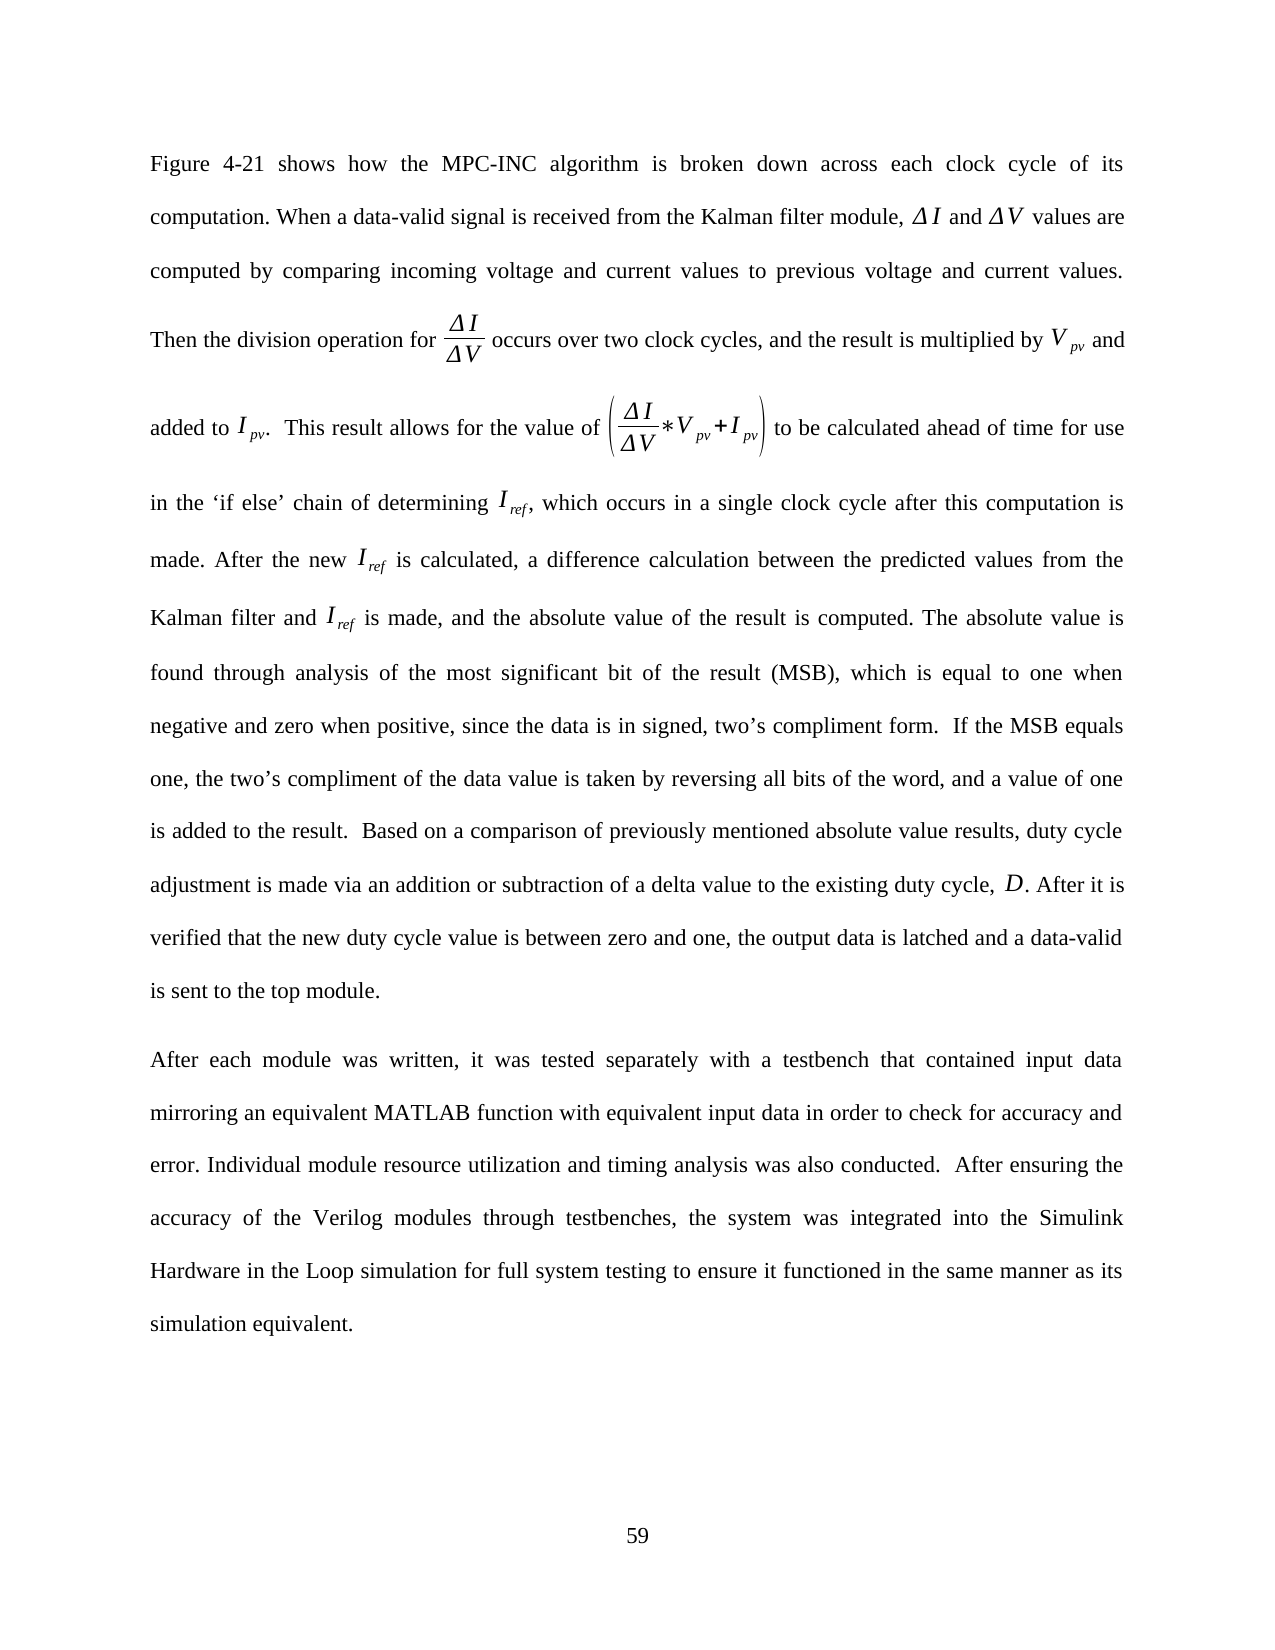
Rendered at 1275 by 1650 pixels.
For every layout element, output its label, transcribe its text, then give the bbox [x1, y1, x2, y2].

text Figure 4-21 shows how the MPC-INC algorithm is broken down across each clock cycle of its computation. When a data-valid signal is received from the Kalman filter module, and values are computed by comparing incoming voltage and current values to previous voltage and current values. Then the division operation for occurs over two clock cycles, and the result is multiplied by and added to . This result allows for the value of to be calculated ahead of time for use in the ‘if else’ chain of determining , which occurs in a single clock cycle after this computation is made. After the new is calculated, a difference calculation between the predicted values from the Kalman filter and is made, and the absolute value of the result is computed. The absolute value is found through analysis of the most significant bit of the result (MSB), which is equal to one when negative and zero when positive, since the data is in signed, two’s compliment form. If the MSB equals one, the two’s compliment of the data value is taken by reversing all bits of the word, and a value of one is added to the result. Based on a comparison of previously mentioned absolute value results, duty cycle adjustment is made via an addition or subtraction of a delta value to the existing duty cycle, . After it is verified that the new duty cycle value is between zero and one, the output data is latched and a data-valid is sent to the top module. [150, 150, 1125, 1003]
text After each module was written, it was tested separately with a testbench that contained input data mirroring an equivalent MATLAB function with equivalent input data in order to check for accuracy and error. Individual module resource utilization and timing analysis was also conducted. After ensuring the accuracy of the Verilog modules through testbenches, the system was integrated into the Simulink Hardware in the Loop simulation for full system testing to ensure it functioned in the same manner as its simulation equivalent. [150, 1046, 1125, 1336]
